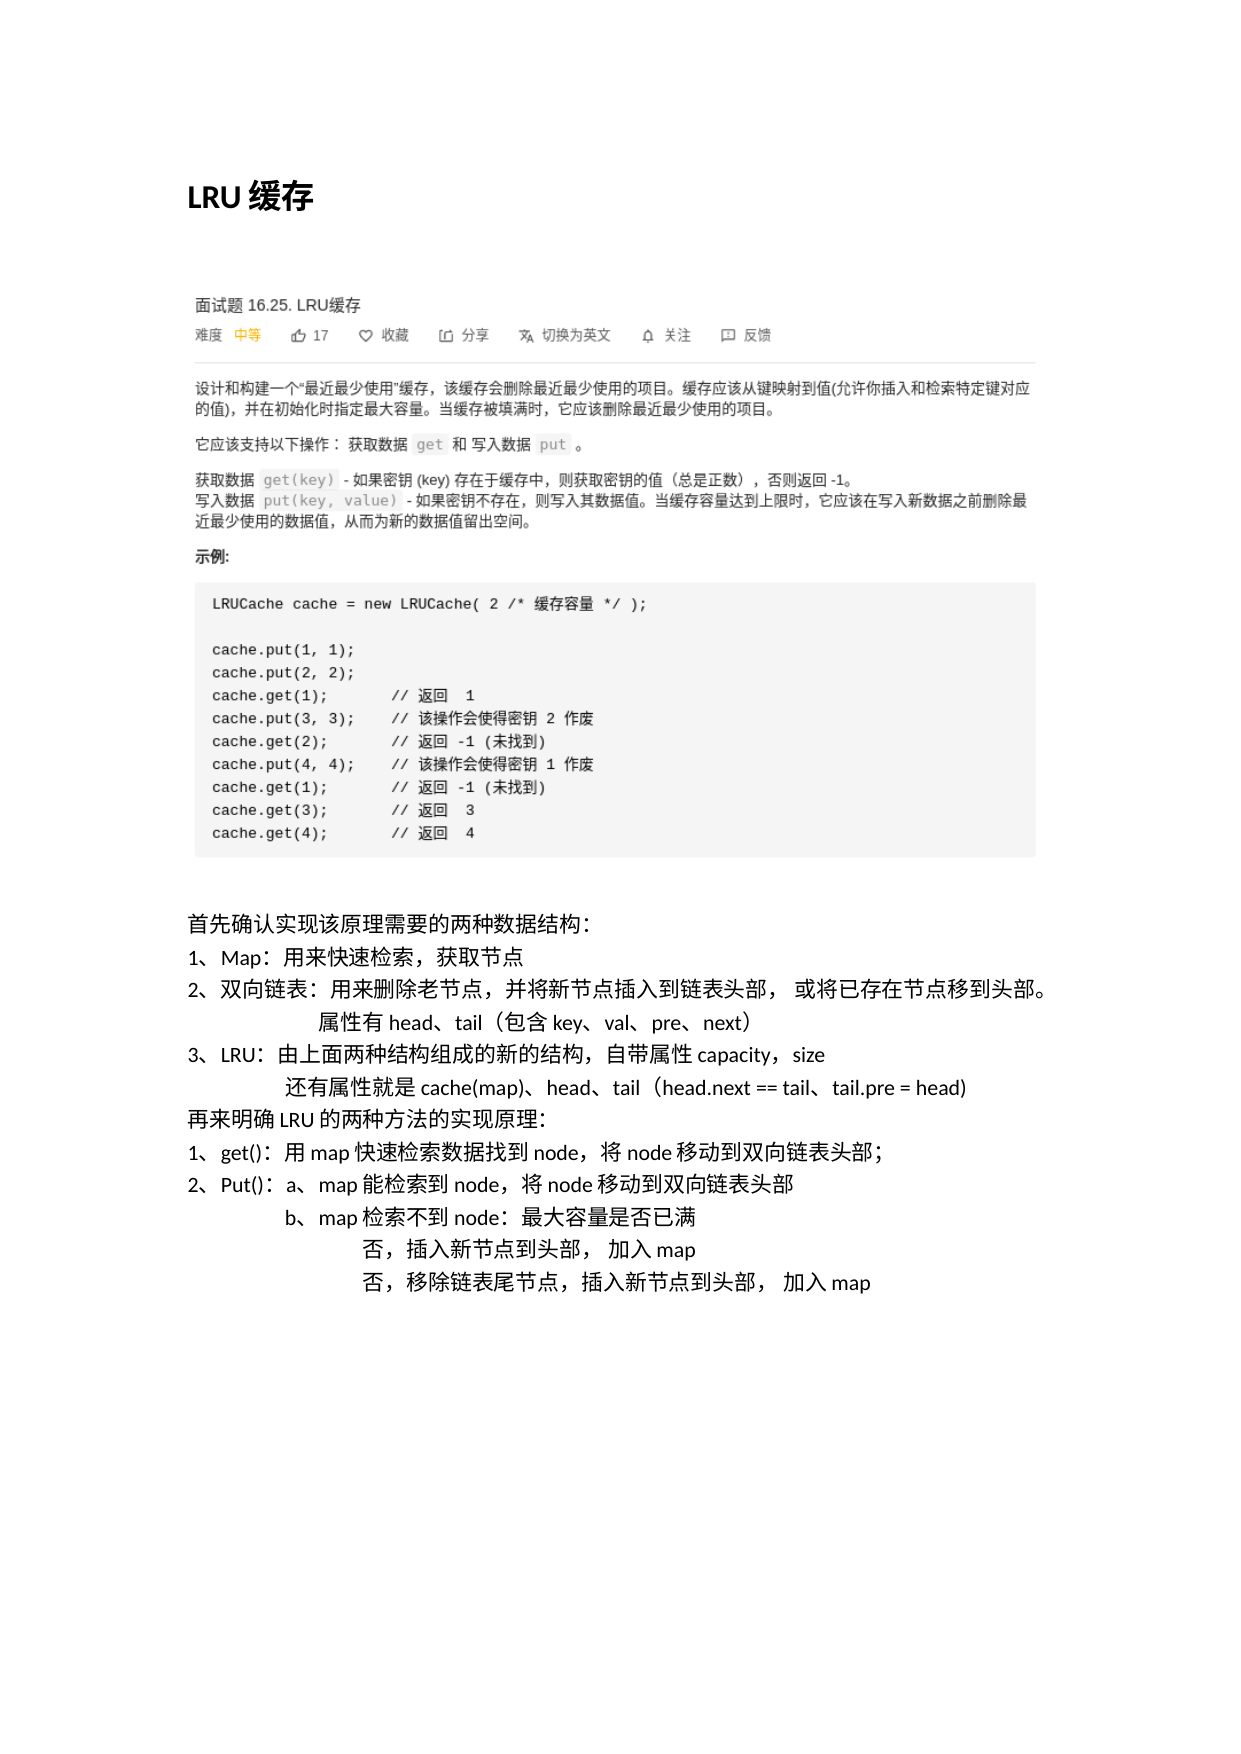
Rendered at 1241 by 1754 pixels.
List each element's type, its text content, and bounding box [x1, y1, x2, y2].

list 3、LRU：由上面两种结构组成的新的结构，自带属性capacity，size [187, 1037, 1053, 1069]
text 属性有head、tail（包含key、val、pre、next） [275, 1004, 1053, 1037]
picture [187, 289, 1053, 878]
list Put()：a、map能检索到node，将node移动到双向链表头部 [187, 1167, 1053, 1199]
list get()：用map快速检索数据找到node，将node移动到双向链表头部； [187, 1134, 1053, 1167]
list b、map检索不到node：最大容量是否已满 [187, 1199, 1053, 1232]
list 否，插入新节点到头部， 加入map [319, 1232, 1053, 1264]
text 再来明确LRU的两种方法的实现原理： [187, 1102, 1053, 1134]
subtitle LRU缓存 [187, 162, 1053, 227]
text 首先确认实现该原理需要的两种数据结构： [187, 907, 1053, 939]
list 还有属性就是cache(map)、head、tail（head.next == tail、tail.pre = head) [231, 1069, 1053, 1102]
text 1、Map：用来快速检索，获取节点 [187, 939, 1053, 972]
text 2、双向链表：用来删除老节点，并将新节点插入到链表头部， 或将已存在节点移到头部。 [187, 972, 1053, 1004]
list 否，移除链表尾节点，插入新节点到头部， 加入map [319, 1264, 1053, 1297]
